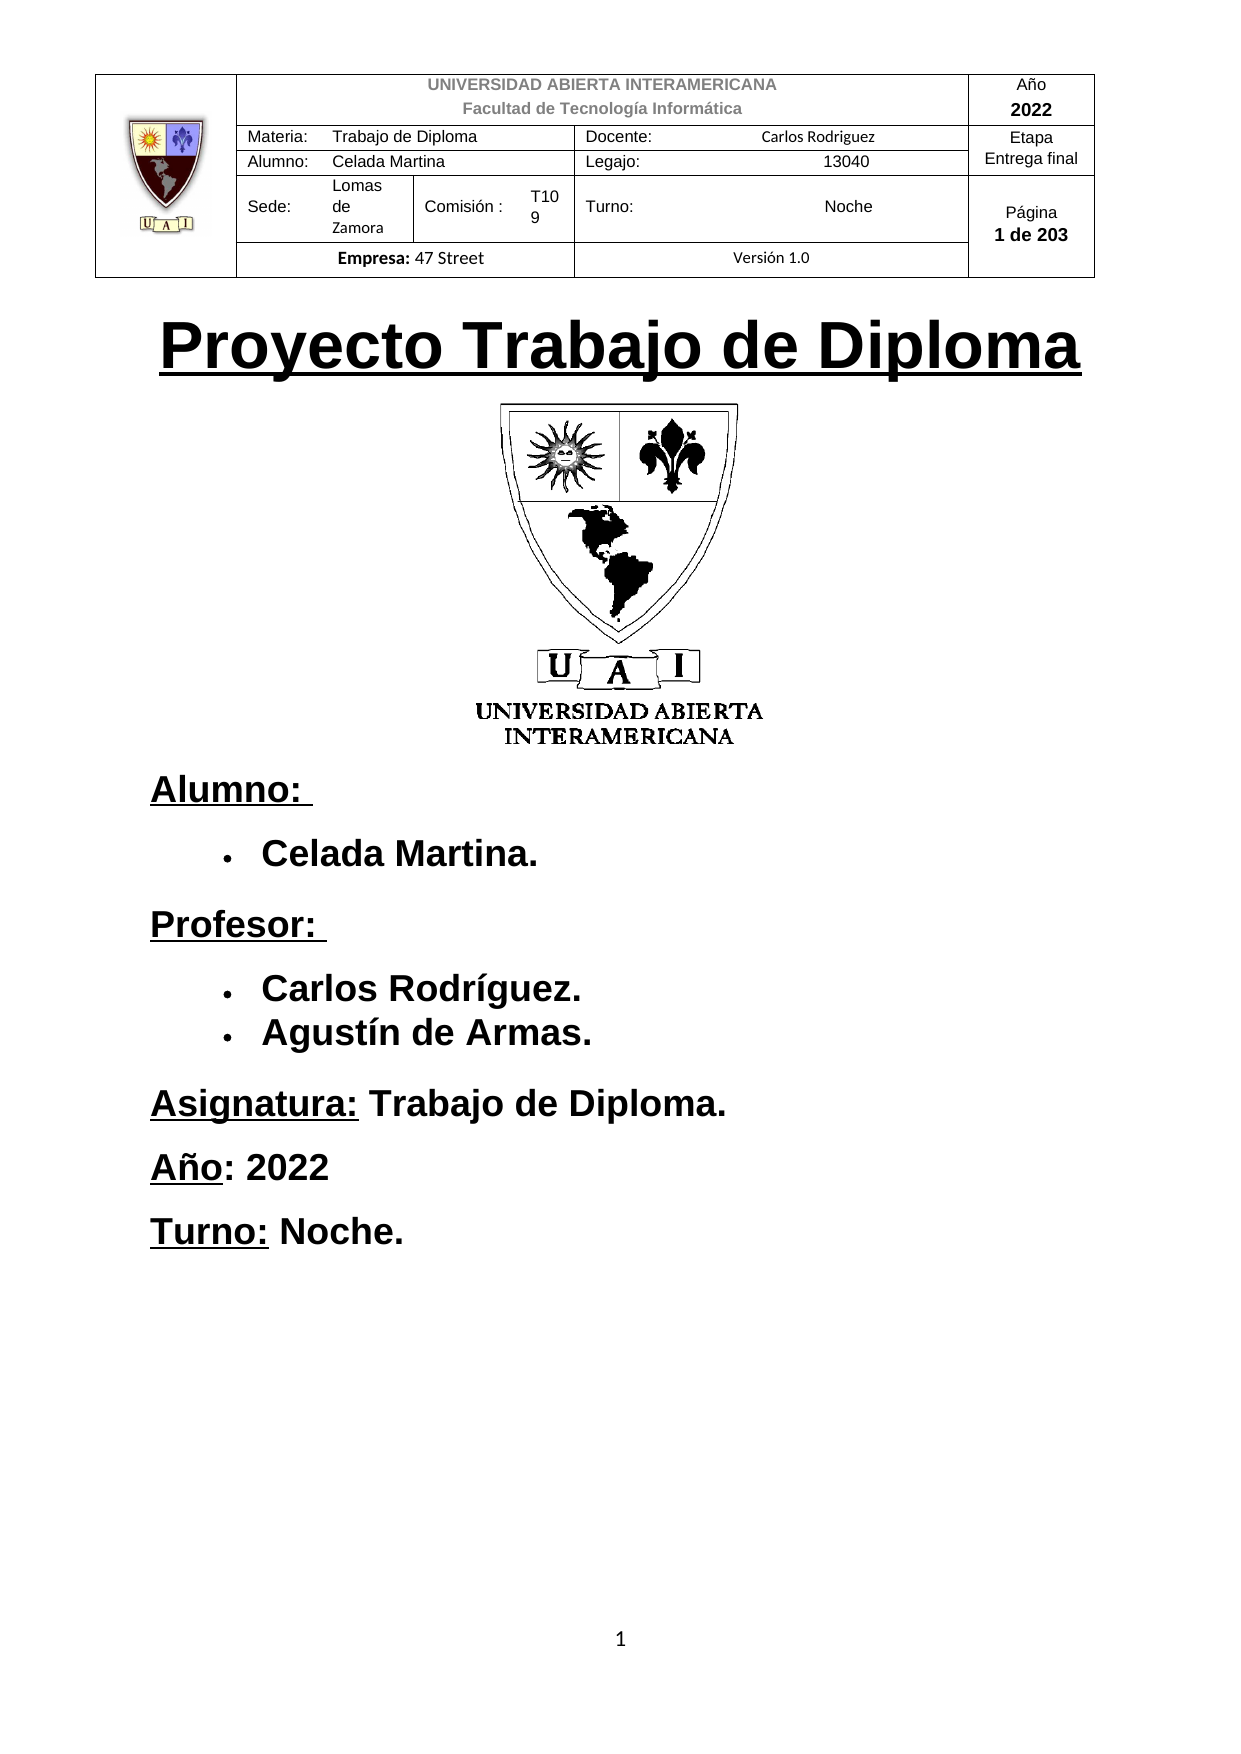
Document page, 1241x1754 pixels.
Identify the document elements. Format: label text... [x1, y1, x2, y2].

text Turno: Noche. [150, 1209, 1090, 1253]
text Alumno: [150, 767, 1090, 810]
list Celada Martina. [224, 831, 1090, 874]
picture [120, 111, 212, 237]
text Proyecto Trabajo de Diploma [150, 306, 1090, 383]
text Año: 2022 [150, 1146, 1090, 1189]
list Carlos Rodríguez. [224, 967, 1090, 1010]
text Profesor: [150, 903, 1090, 946]
picture [475, 403, 765, 746]
list Agustín de Armas. [224, 1010, 1090, 1053]
text Asignatura: Trabajo de Diploma. [150, 1082, 1090, 1125]
